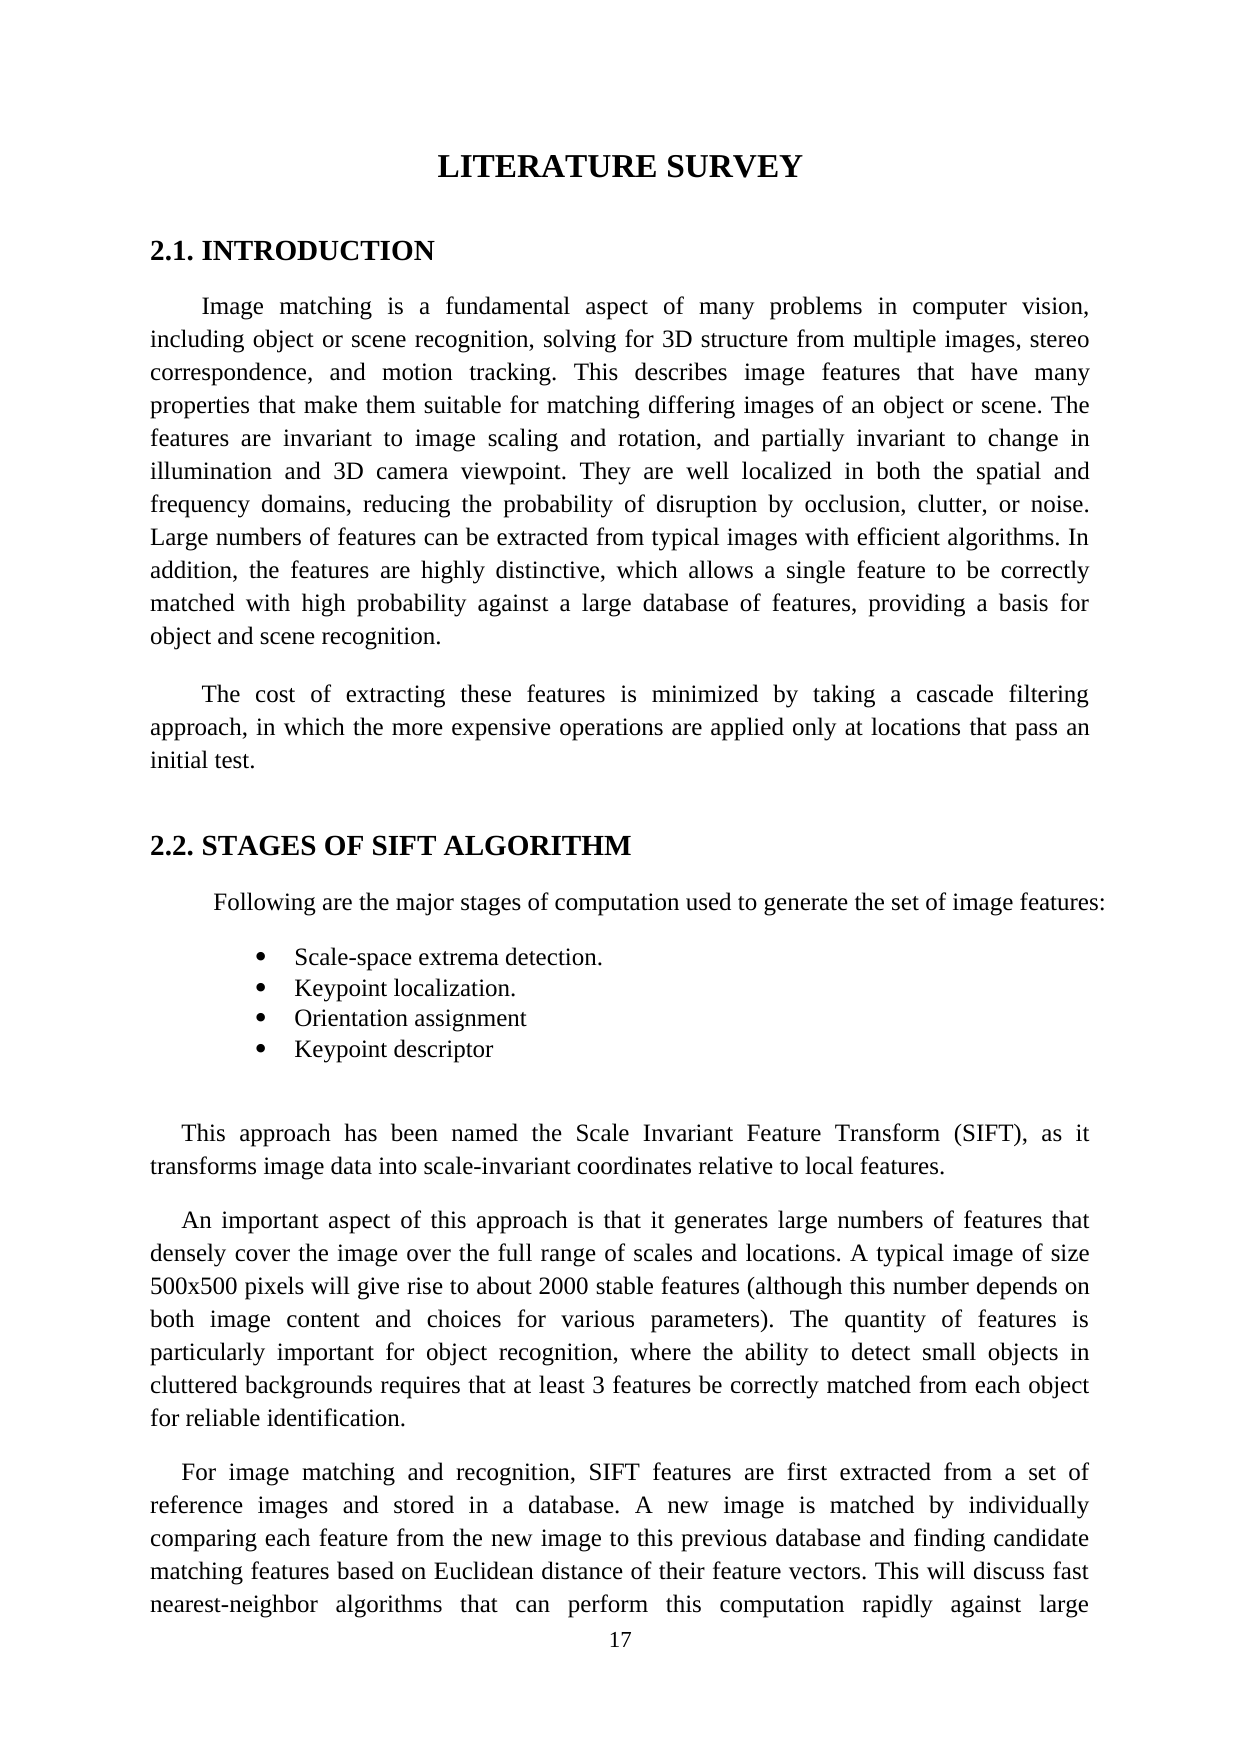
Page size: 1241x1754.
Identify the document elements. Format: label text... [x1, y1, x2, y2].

subtitle INTRODUCTION [150, 233, 1176, 266]
text An important aspect of this approach is that it generates large numbers of features that densely cover the image over the full range of scales and locations. A typical image of size 500x500 pixels will give rise to about 2000 stable features (although this number depends on both image content and choices for various parameters). The quantity of features is particularly important for object recognition, where the ability to detect small objects in cluttered backgrounds requires that at least 3 features be correctly matched from each object for reliable identification. [150, 1205, 1090, 1432]
subtitle STAGES OF SIFT ALGORITHM [150, 828, 1176, 862]
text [150, 1457, 1090, 1618]
list Keypoint localization. [256, 972, 1176, 1002]
list Keypoint descriptor [256, 1033, 1176, 1064]
text This approach has been named the Scale Invariant Feature Transform (SIFT), as it transforms image data into scale-invariant coordinates relative to local features. [150, 1118, 1090, 1180]
subtitle LITERATURE SURVEY [150, 146, 1090, 184]
list Scale-space extrema detection. [256, 941, 1176, 972]
text The cost of extracting these features is minimized by taking a cascade filtering approach, in which the more expensive operations are applied only at locations that pass an initial test. [150, 679, 1091, 774]
text Following are the major stages of computation used to generate the set of image features: [213, 887, 1176, 916]
list Orientation assignment [256, 1002, 1176, 1033]
text Image matching is a fundamental aspect of many problems in computer vision, including object or scene recognition, solving for 3D structure from multiple images, stereo correspondence, and motion tracking. This describes image features that have many properties that make them suitable for matching differing images of an object or scene. The features are invariant to image scaling and rotation, and partially invariant to change in illumination and 3D camera viewpoint. They are well localized in both the spatial and frequency domains, reducing the probability of disruption by occlusion, clutter, or noise. Large numbers of features can be extracted from typical images with efficient algorithms. In addition, the features are highly distinctive, which allows a single feature to be correctly matched with high probability against a large database of features, providing a basis for object and scene recognition. [150, 291, 1091, 650]
